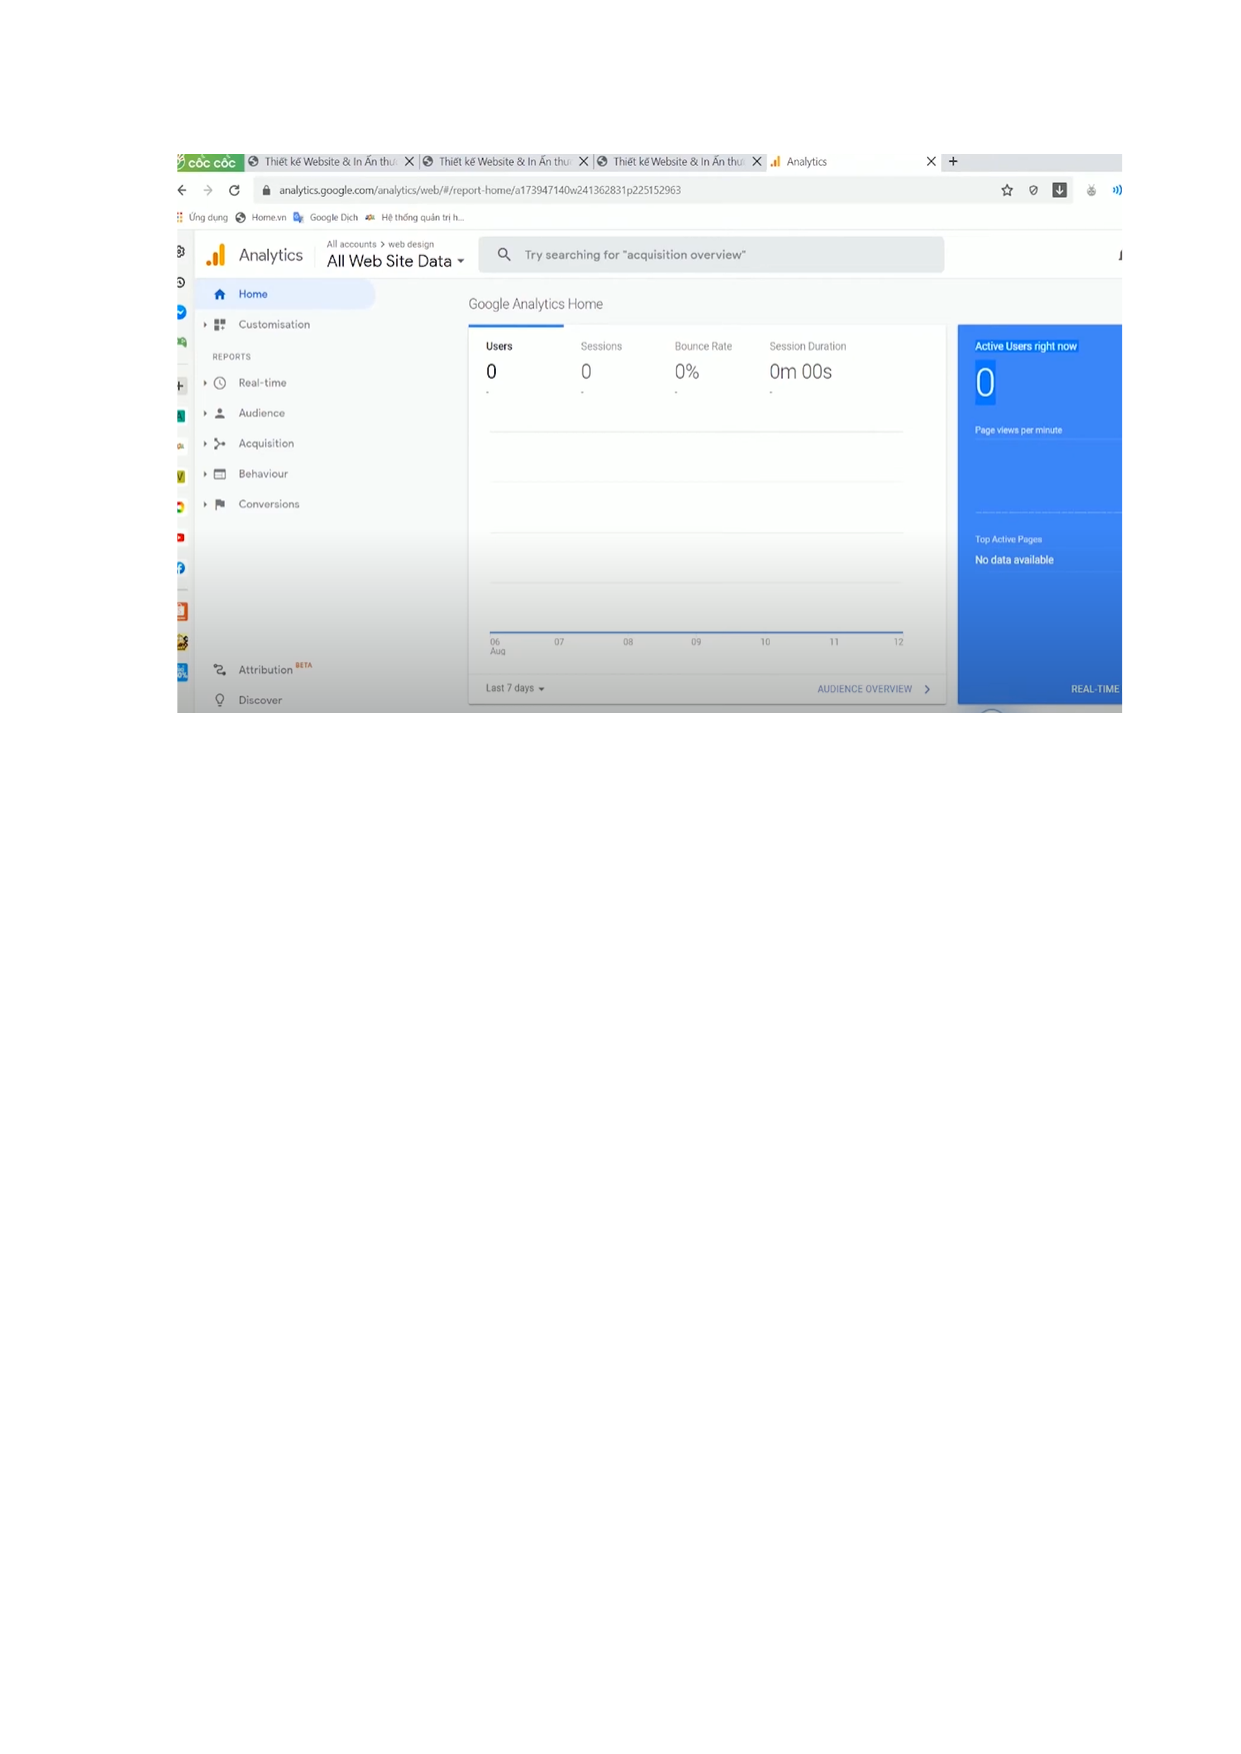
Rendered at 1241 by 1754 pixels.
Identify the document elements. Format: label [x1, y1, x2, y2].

picture [177, 154, 1123, 713]
